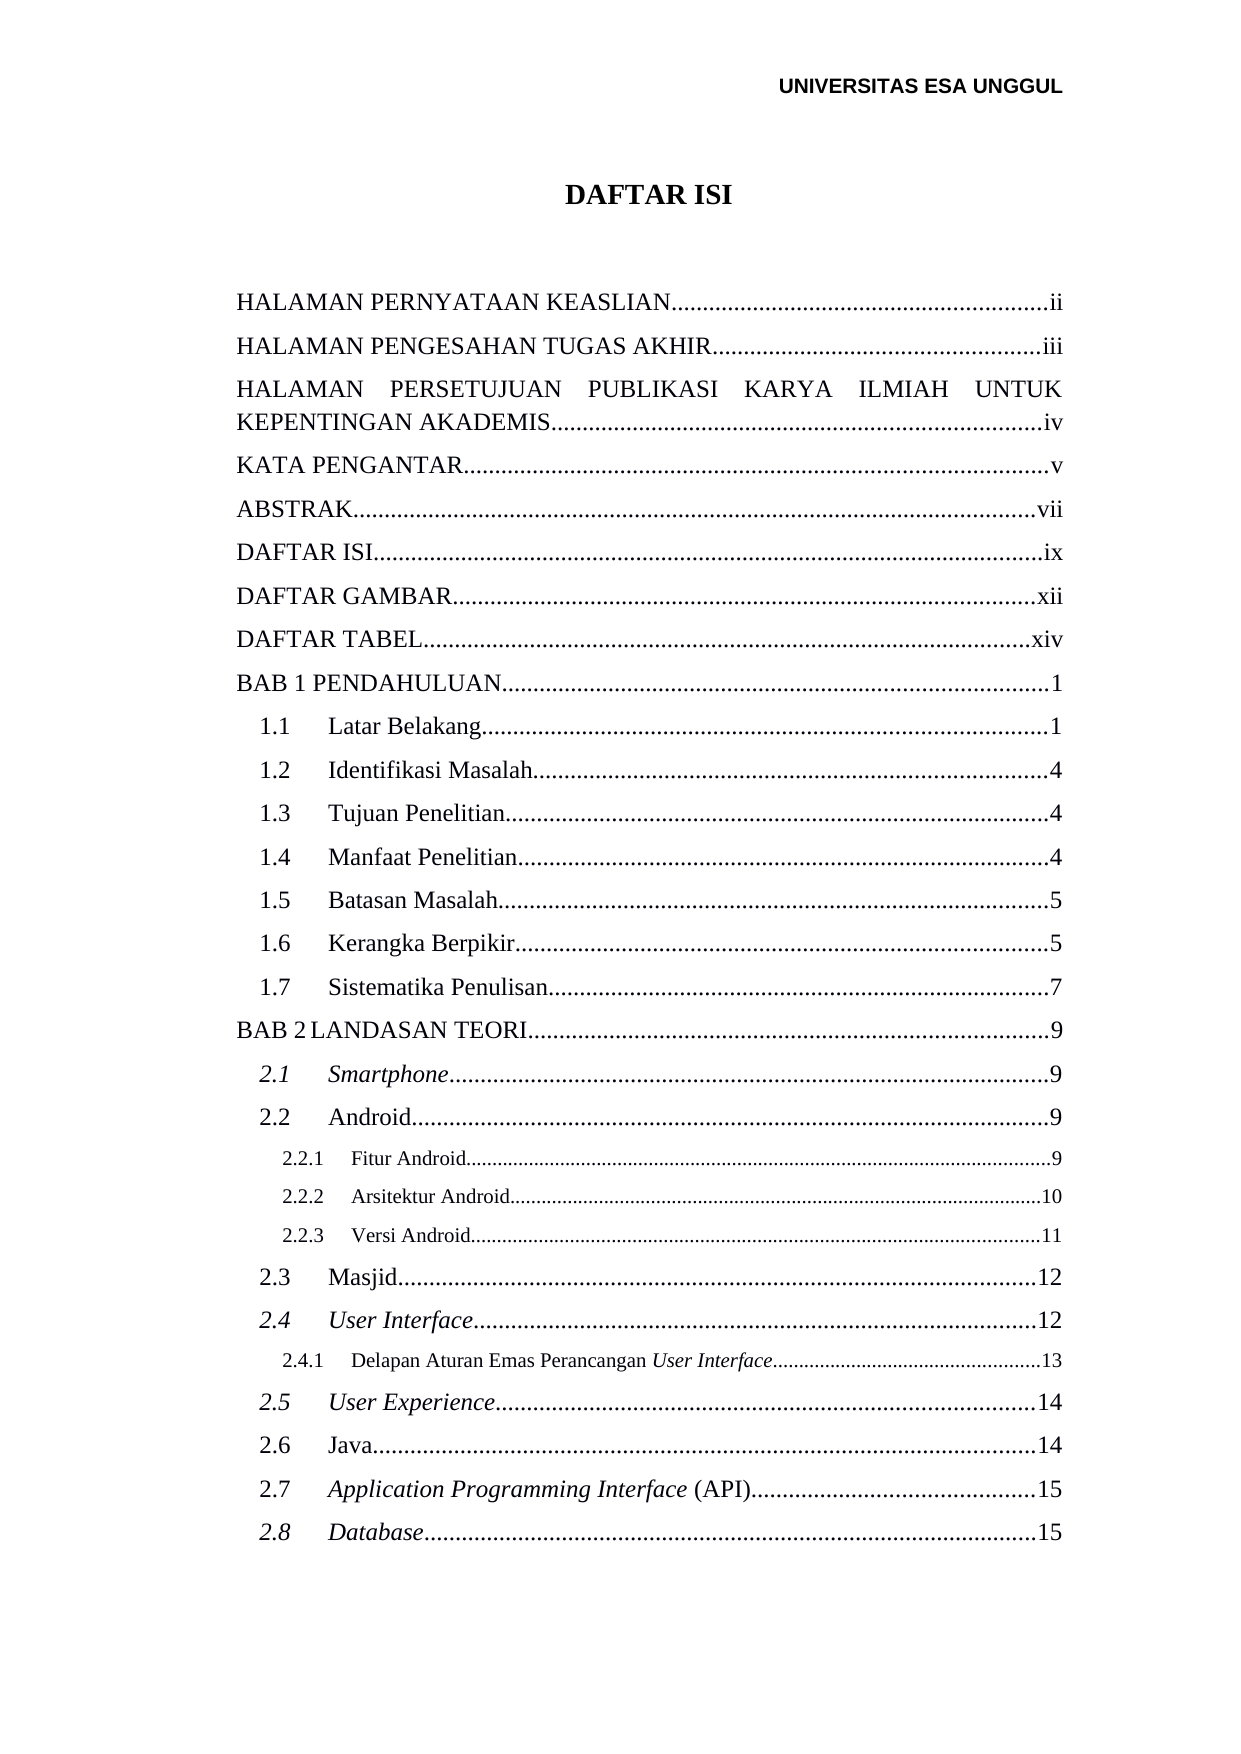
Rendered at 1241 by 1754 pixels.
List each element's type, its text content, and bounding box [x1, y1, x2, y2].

text HALAMAN PERSETUJUAN PUBLIKASI KARYA ILMIAH UNTUK KEPENTINGAN AKADEMIS iv [236, 374, 1063, 436]
subtitle DAFTAR ISI [236, 177, 1061, 211]
text 1.7 Sistematika Penulisan 7 [259, 972, 1063, 1001]
text BAB 2 LANDASAN TEORI 9 [236, 1015, 1063, 1044]
text ABSTRAK vii [236, 494, 1063, 523]
text 2.6 Java 14 [259, 1431, 1063, 1459]
text 1.3 Tujuan Penelitian 4 [259, 798, 1063, 827]
text 1.5 Batasan Masalah 5 [259, 885, 1063, 914]
text 2.5 User Experience 14 [259, 1387, 1063, 1416]
text 2.2.1 Fitur Android 9 [282, 1146, 1063, 1170]
text HALAMAN PERNYATAAN KEASLIAN ii [236, 287, 1063, 316]
text 2.7 Application Programming Interface (API) 15 [688, 1474, 1063, 1503]
text 2.8 Database 15 [259, 1517, 1063, 1546]
text 1.4 Manfaat Penelitian 4 [259, 842, 1063, 870]
text HALAMAN PENGESAHAN TUGAS AKHIR iii [236, 331, 1063, 359]
text 2.4 User Interface 12 [259, 1305, 1063, 1334]
text KATA PENGANTAR v [236, 451, 1063, 479]
text 1.6 Kerangka Berpikir 5 [259, 928, 1063, 957]
text 1.1 Latar Belakang 1 [259, 711, 1063, 740]
text 1.2 Identifikasi Masalah 4 [259, 755, 1063, 783]
text 2.2 Android 9 [259, 1102, 1063, 1131]
text DAFTAR TABEL xiv [236, 624, 1063, 653]
text 2.1 Smartphone 9 [259, 1059, 1063, 1087]
text 2.2.3 Versi Android 11 [282, 1223, 1063, 1247]
text DAFTAR GAMBAR xii [236, 581, 1063, 610]
text DAFTAR ISI ix [236, 537, 1063, 566]
text 2.4.1 Delapan Aturan Emas Perancangan User Interface 13 [282, 1348, 1063, 1372]
text BAB 1 PENDAHULUAN 1 [236, 668, 1063, 697]
text 2.3 Masjid 12 [259, 1262, 1063, 1290]
text 2.2.2 Arsitektur Android 10 [282, 1184, 1063, 1208]
